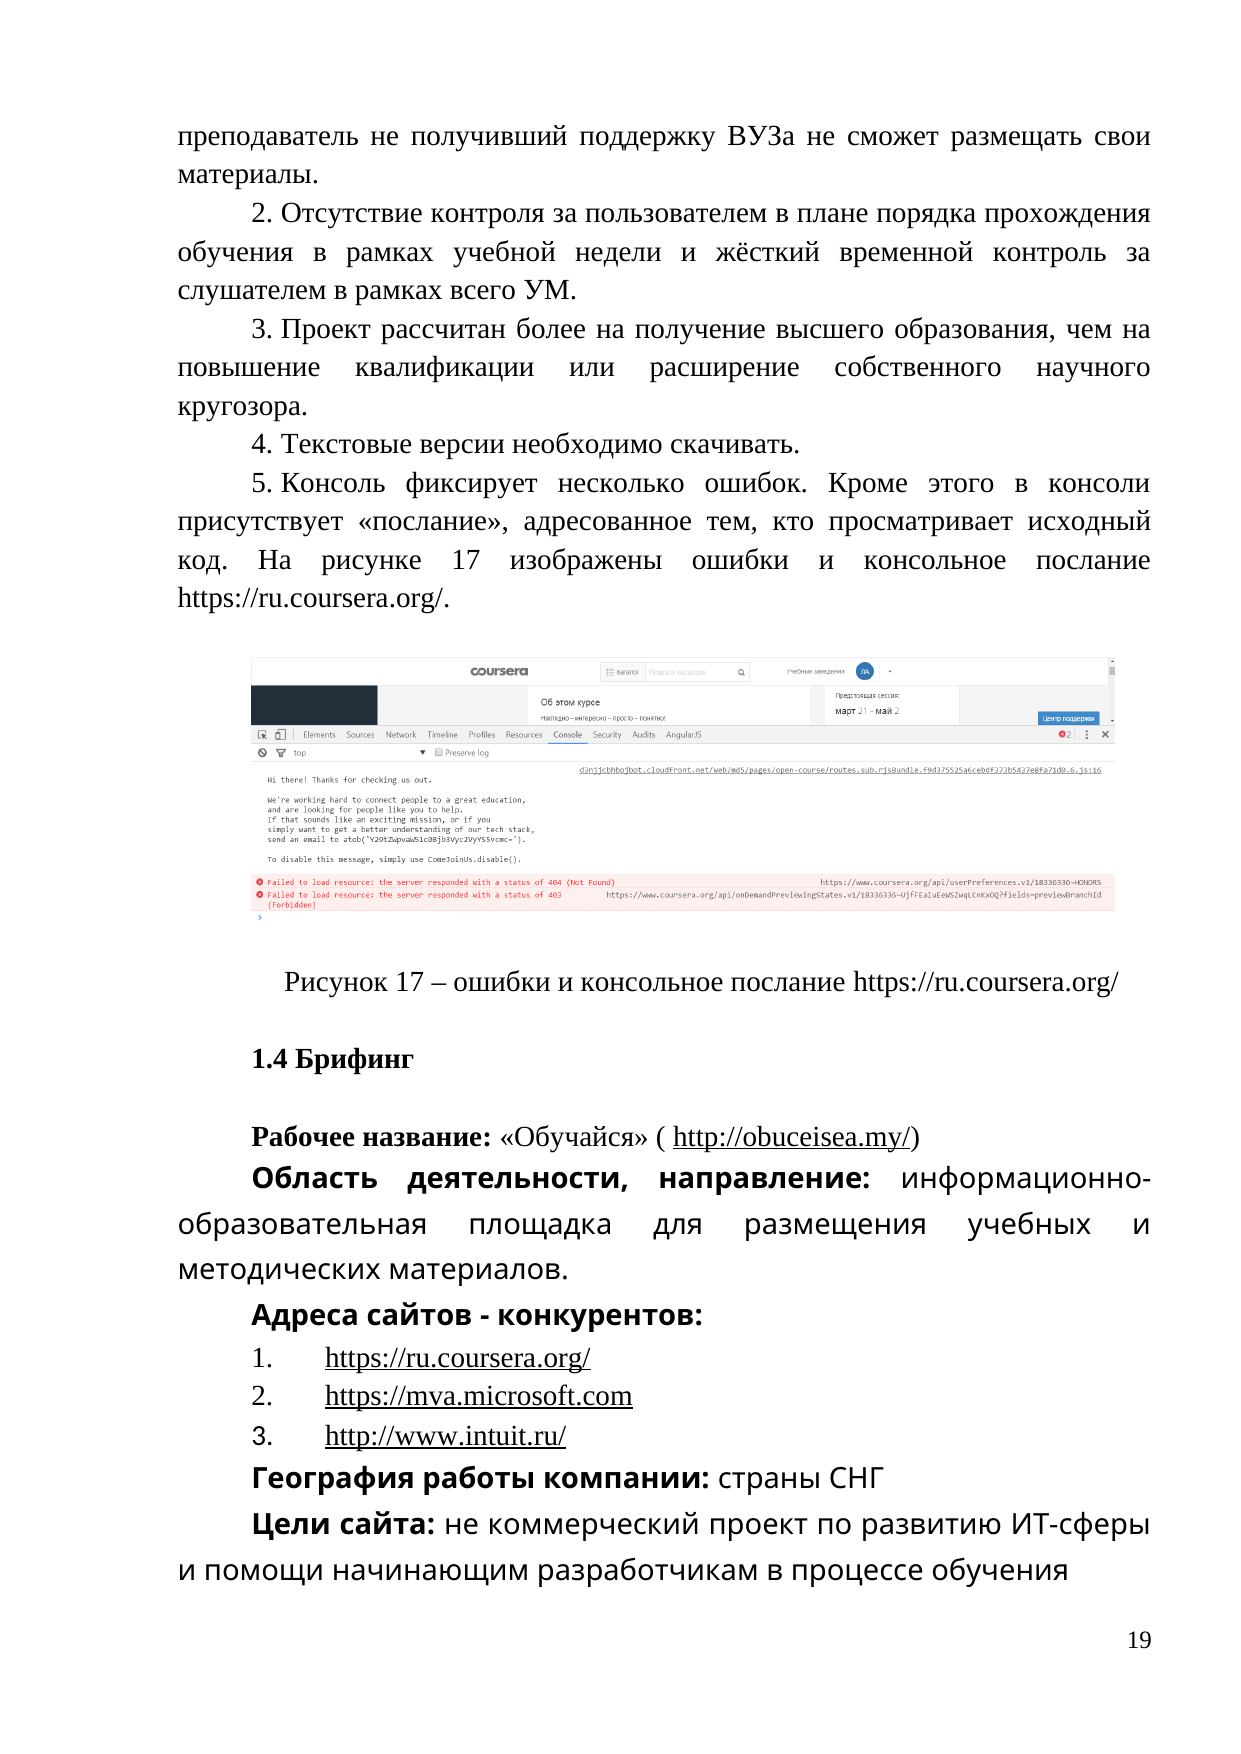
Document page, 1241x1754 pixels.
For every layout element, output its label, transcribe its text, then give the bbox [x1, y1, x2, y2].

text Область деятельности, направление: информационно-образовательная площадка для размещения учебных и методических материалов. [177, 1157, 1152, 1288]
list Консоль фиксирует несколько ошибок. Кроме этого в консоли присутствует «послание», адресованное тем, кто просматривает исходный код. На рисунке 17 изображены ошибки и консольное послание https://ru.coursera.org/. [177, 465, 1152, 614]
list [177, 118, 1152, 190]
text 1.4 Брифинг [177, 1042, 1152, 1075]
list https://ru.coursera.org/ [177, 1340, 1152, 1373]
text Цели сайта: не коммерческий проект по развитию ИТ-сферы и помощи начинающим разработчикам в процессе обучения [177, 1503, 1152, 1589]
list Проект рассчитан более на получение высшего образования, чем на повышение квалификации или расширение собственного научного кругозора. [177, 311, 1152, 421]
text Адреса сайтов - конкурентов: [177, 1294, 1152, 1334]
text Рисунок 17 – ошибки и консольное послание https://ru.coursera.org/ [177, 964, 1152, 998]
picture [251, 657, 1115, 961]
list Отсутствие контроля за пользователем в плане порядка прохождения обучения в рамках учебной недели и жёсткий временной контроль за слушателем в рамках всего УМ. [177, 195, 1152, 306]
list Текстовые версии необходимо скачивать. [177, 426, 1152, 460]
text Рабочее название: «Обучайся» ( http://obuceisea.my/) [177, 1119, 1152, 1152]
list http://www.intuit.ru/ [177, 1417, 1152, 1452]
text География работы компании: страны СНГ [177, 1458, 1152, 1497]
list https://mva.microsoft.com [177, 1378, 1152, 1412]
